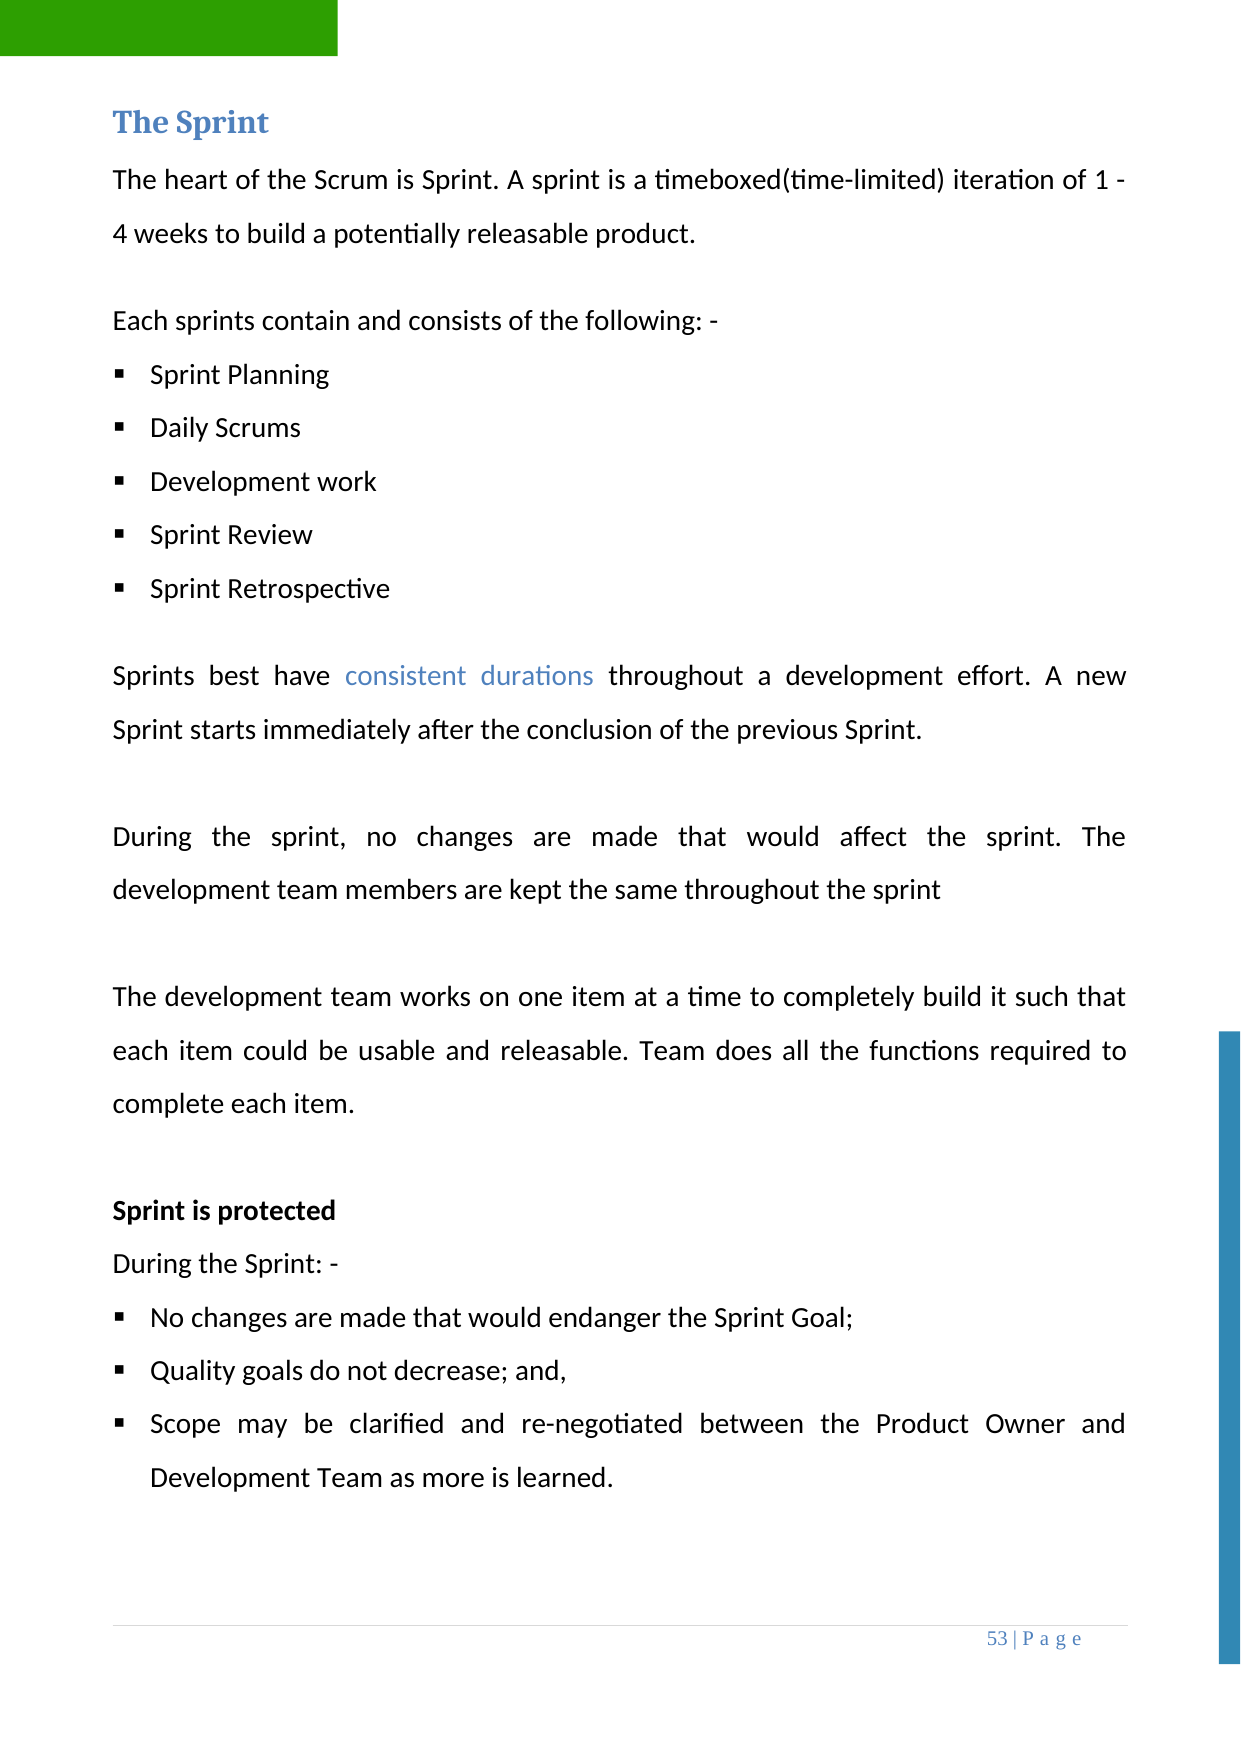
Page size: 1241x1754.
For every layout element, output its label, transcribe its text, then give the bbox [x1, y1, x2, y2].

text The heart of the Scrum is Sprint. A sprint is a timeboxed(time-limited) iteration of 1 - 4 weeks to build a potentially releasable product. [112, 161, 1128, 250]
list Quality goals do not decrease; and, [112, 1352, 1128, 1388]
list Scope may be clarified and re-negotiated between the Product Owner and Development Team as more is learned. [112, 1406, 1128, 1495]
list Daily Scrums [112, 409, 1128, 445]
list Development work [112, 463, 1128, 498]
text The Sprint [112, 104, 1128, 142]
text Sprints best have consistent durations throughout a development effort. A new Sprint starts immediately after the conclusion of the previous Sprint. [112, 657, 1128, 747]
list Sprint Retrospective [112, 570, 1128, 605]
text During the sprint, no changes are made that would affect the sprint. The development team members are kept the same throughout the sprint [112, 818, 1128, 907]
list No changes are made that would endanger the Sprint Goal; [112, 1299, 1128, 1334]
text Each sprints contain and consists of the following: - [112, 302, 1128, 338]
text During the Sprint: - [112, 1245, 1128, 1281]
list Sprint Planning [112, 356, 1128, 392]
text Sprint is protected [112, 1192, 1128, 1227]
list Sprint Review [112, 516, 1128, 552]
text The development team works on one item at a time to completely build it such that each item could be usable and releasable. Team does all the functions required to complete each item. [112, 978, 1128, 1121]
